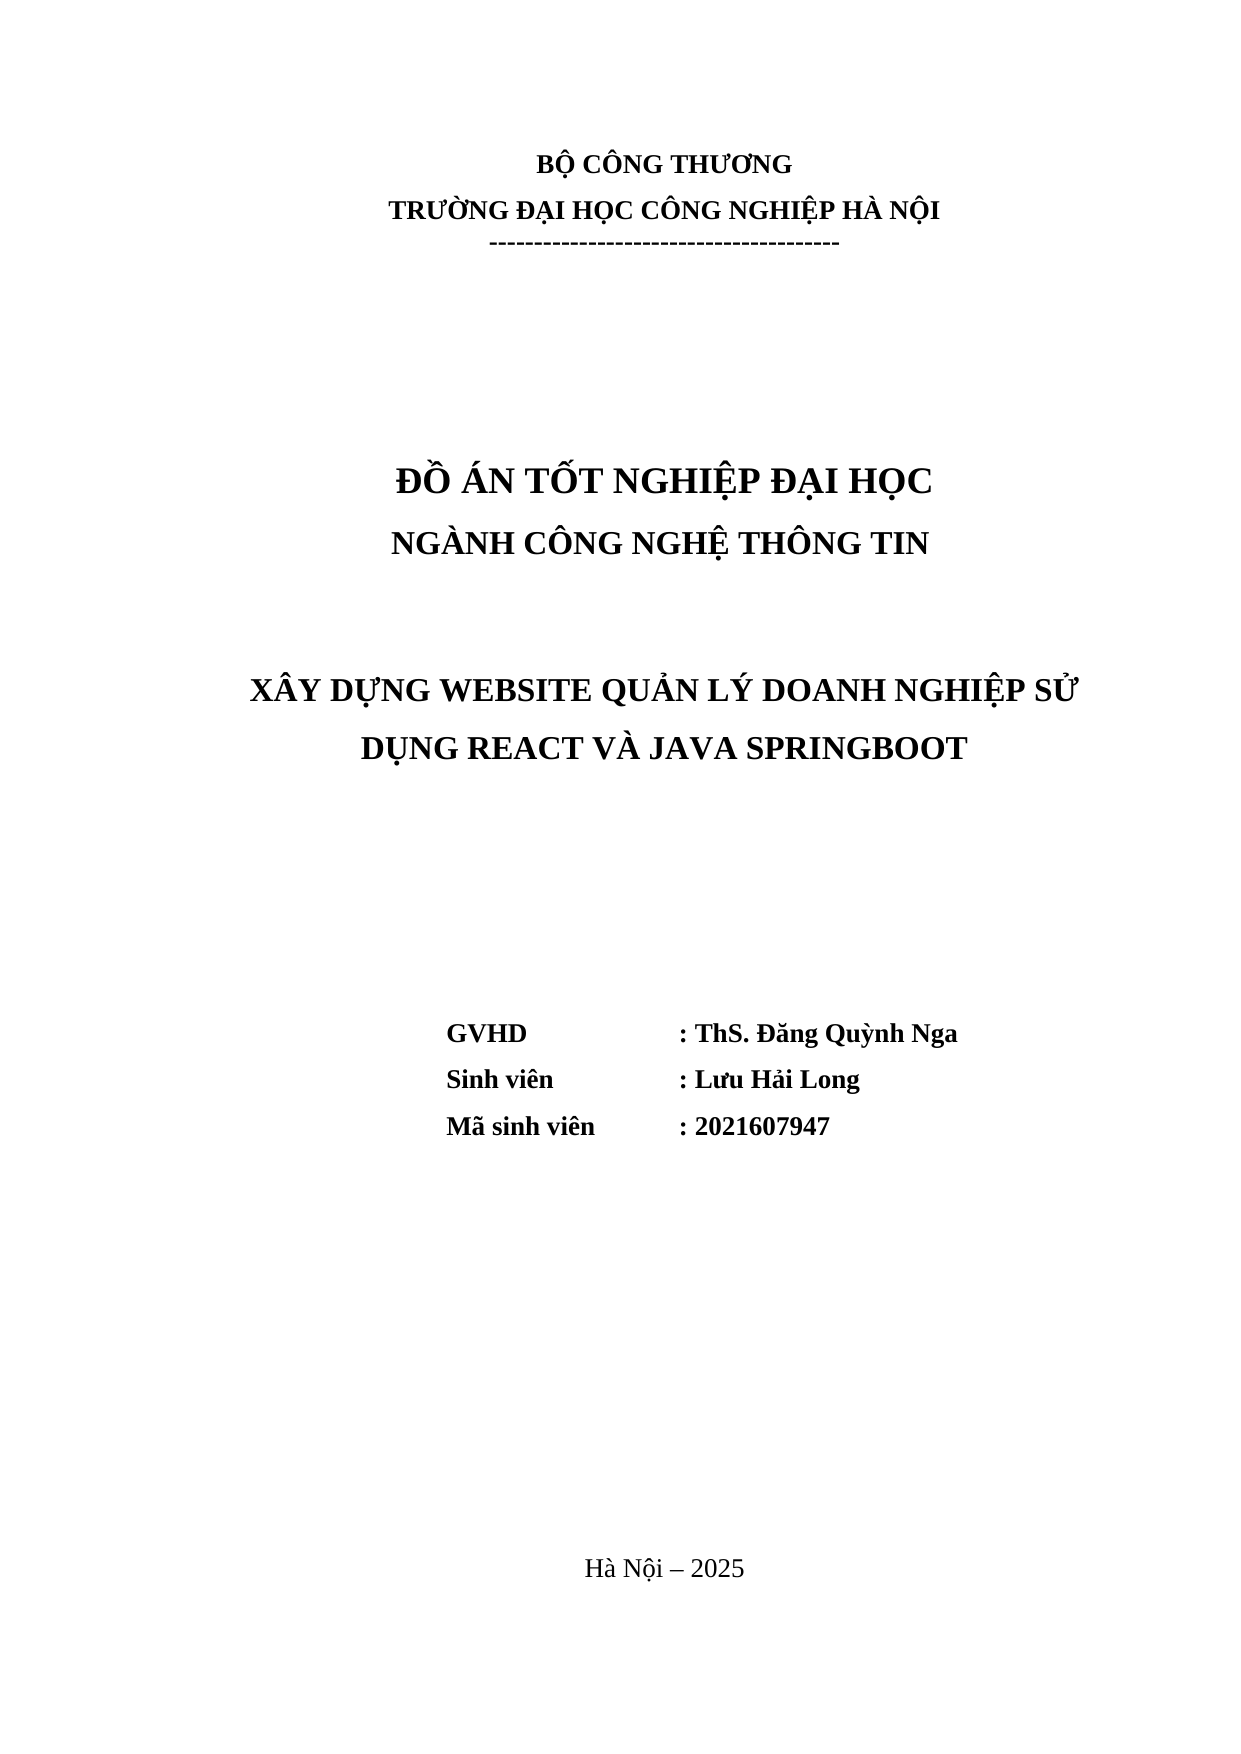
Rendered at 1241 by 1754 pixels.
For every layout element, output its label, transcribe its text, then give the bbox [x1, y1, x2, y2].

text --------------------------------------- [207, 226, 1122, 257]
text Sinh viên : Lưu Hải Long [207, 1063, 1122, 1094]
text XÂY DỰNG WEBSITE QUẢN LÝ DOANH NGHIỆP SỬ DỤNG REACT VÀ JAVA SPRINGBOOT [207, 671, 1122, 767]
text BỘ CÔNG THƯƠNG [207, 148, 1122, 179]
text ĐỒ ÁN TỐT NGHIỆP ĐẠI HỌC [207, 459, 1122, 502]
text Mã sinh viên : 2021607947 [207, 1110, 1122, 1141]
text TRƯỜNG ĐẠI HỌC CÔNG NGHIỆP HÀ NỘI [207, 194, 1122, 226]
text GVHD : ThS. Đăng Quỳnh Nga [207, 1017, 1122, 1048]
text NGÀNH CÔNG NGHỆ THÔNG TIN [207, 523, 1122, 608]
text Hà Nội – 2025 [207, 1553, 1122, 1584]
